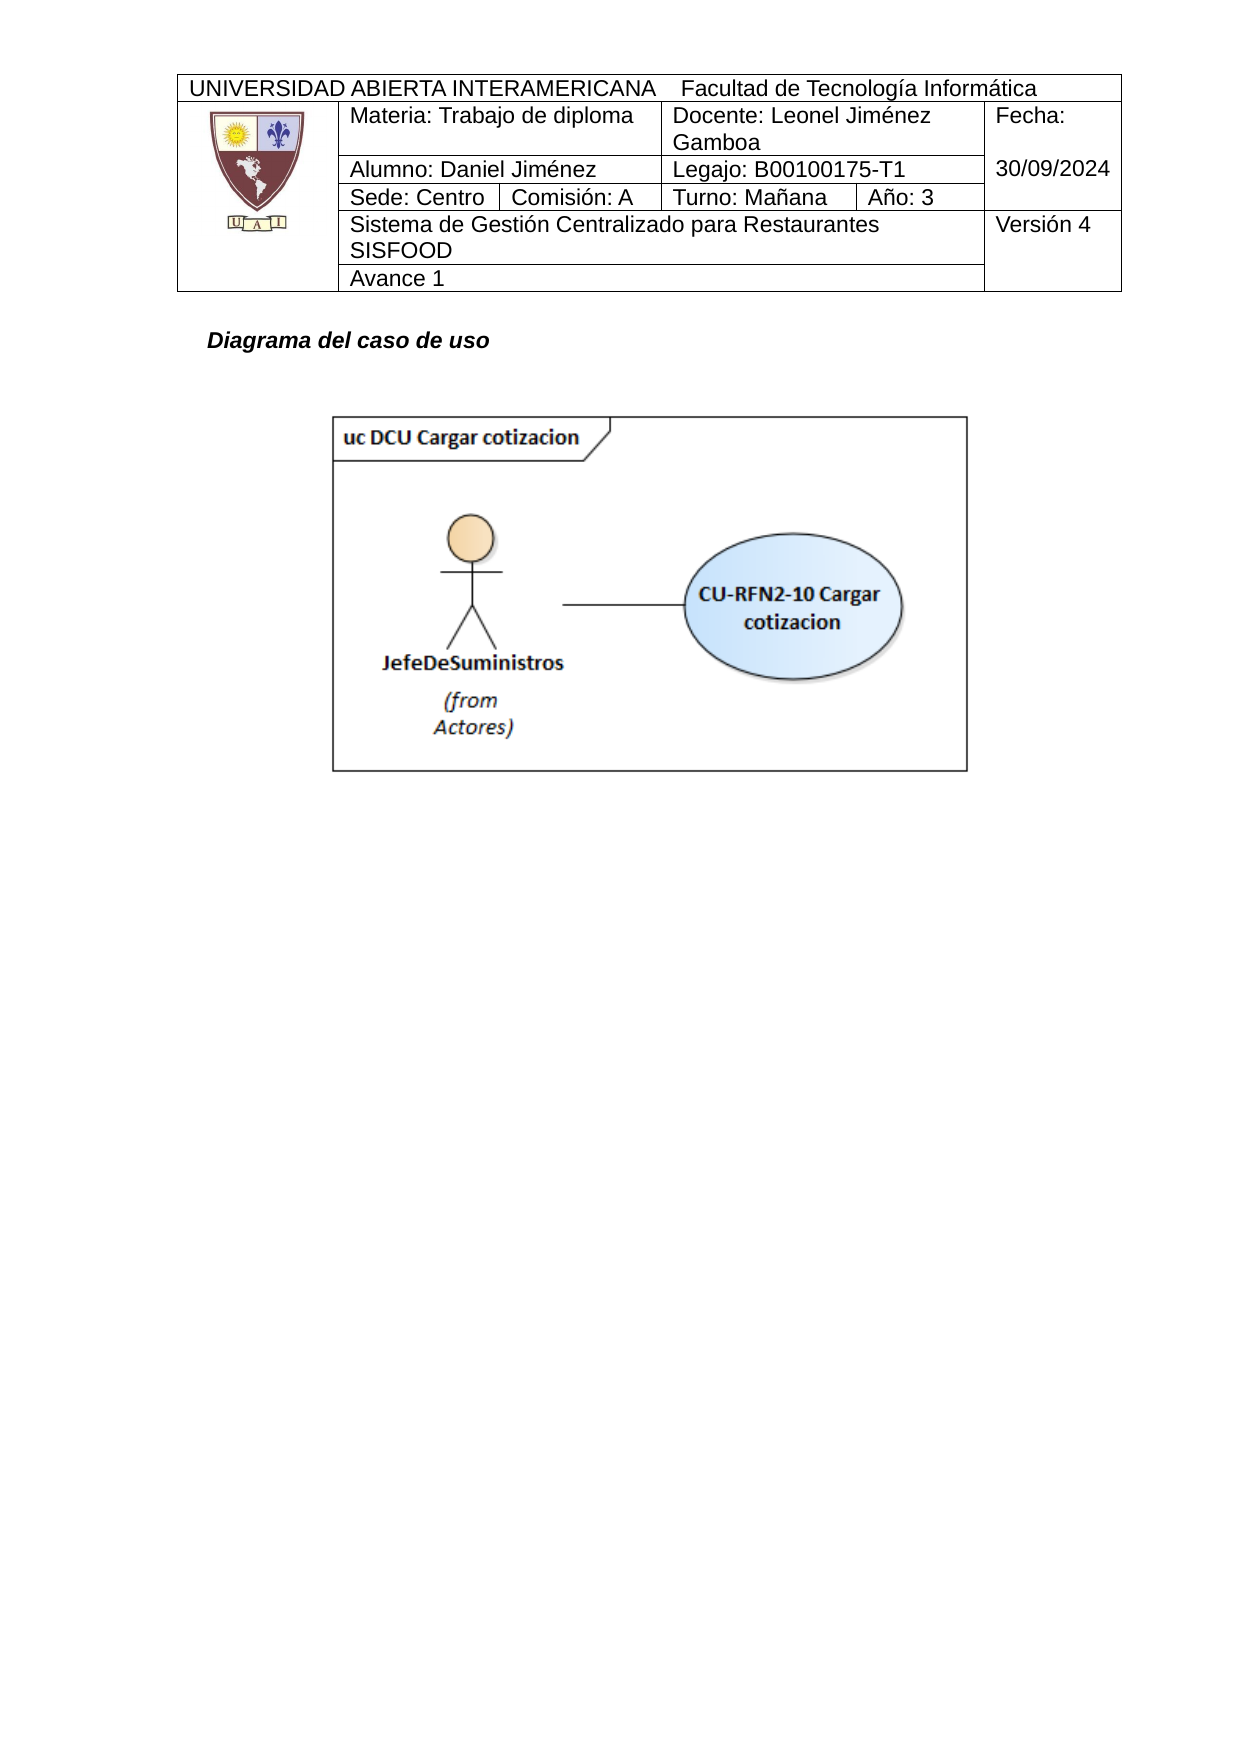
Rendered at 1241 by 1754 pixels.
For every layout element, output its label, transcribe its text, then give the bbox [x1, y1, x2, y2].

picture [320, 404, 979, 783]
subtitle Diagrama del caso de uso [207, 327, 1122, 353]
picture [188, 102, 327, 236]
